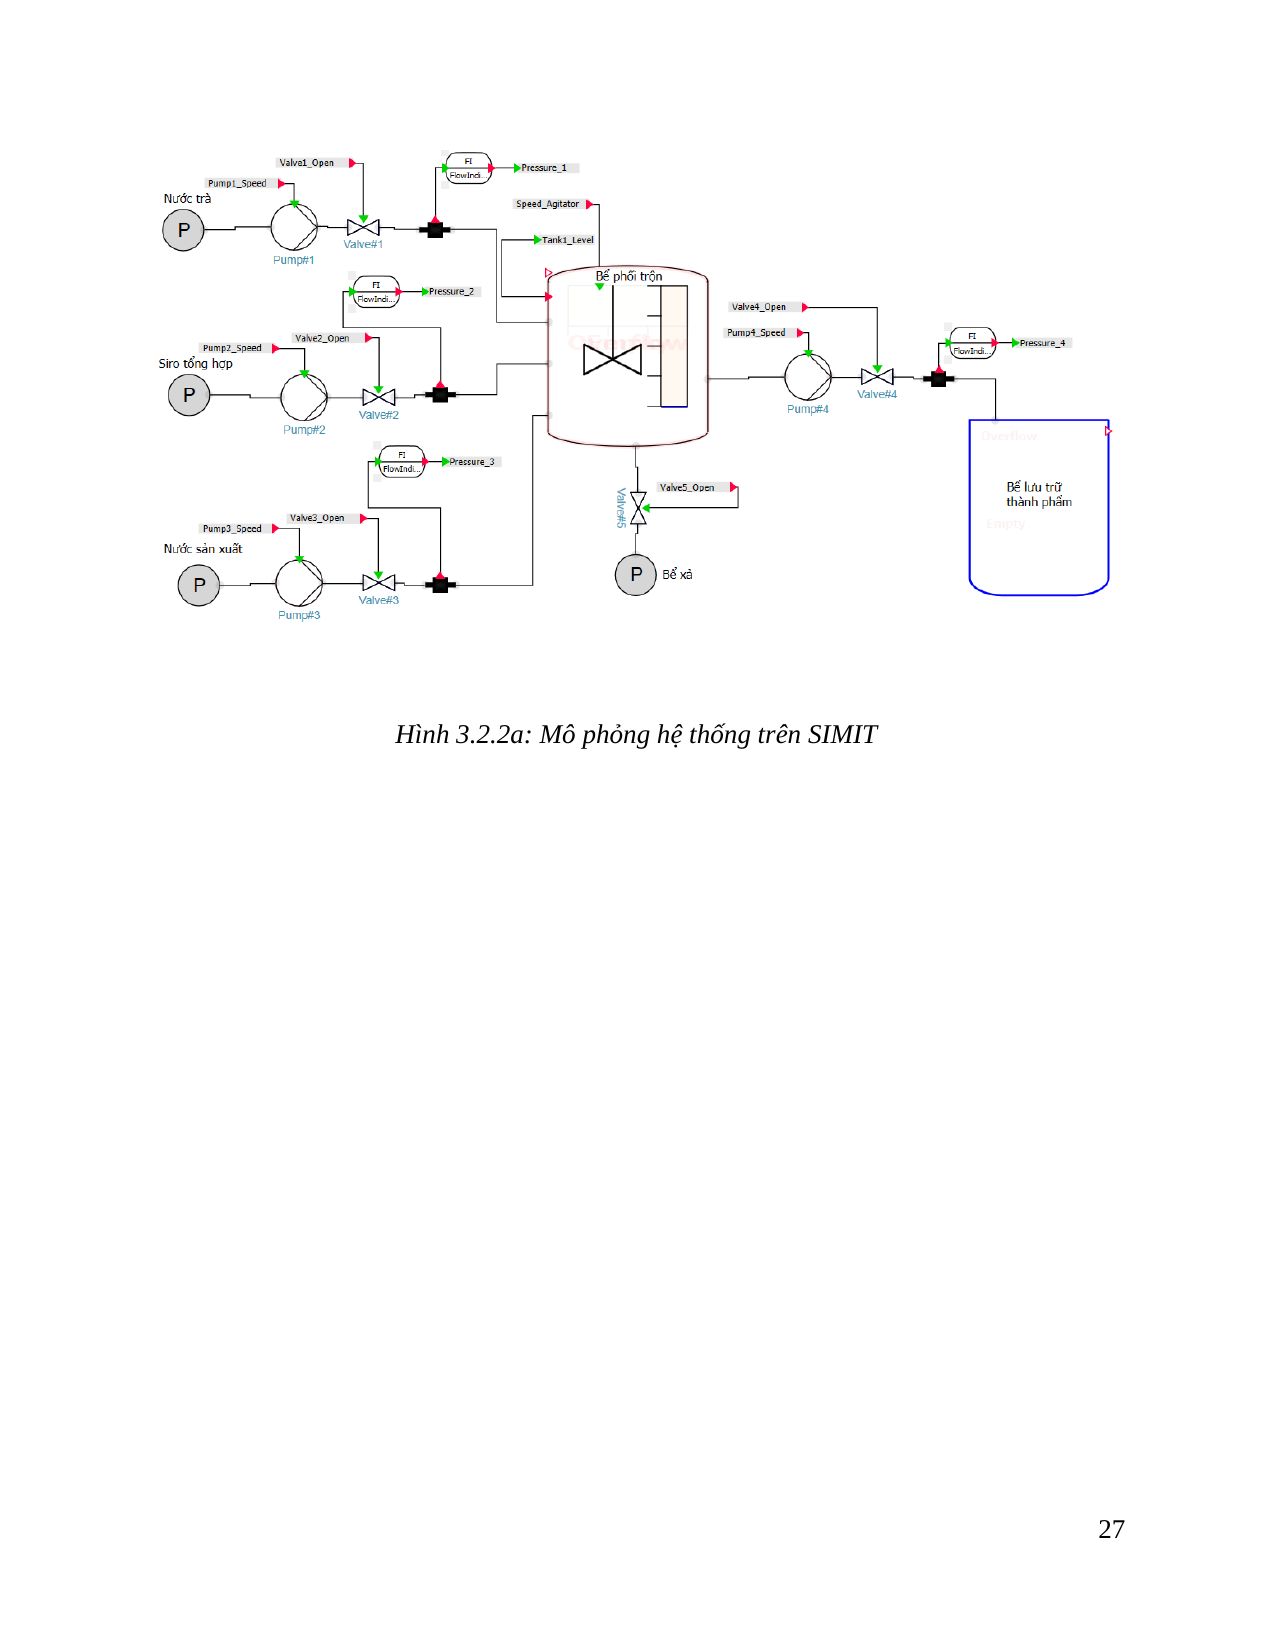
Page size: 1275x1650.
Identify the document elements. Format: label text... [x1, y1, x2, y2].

picture [150, 150, 1125, 632]
text Hình 3.2.2a: Mô phỏng hệ thống trên SIMIT [150, 718, 1125, 750]
